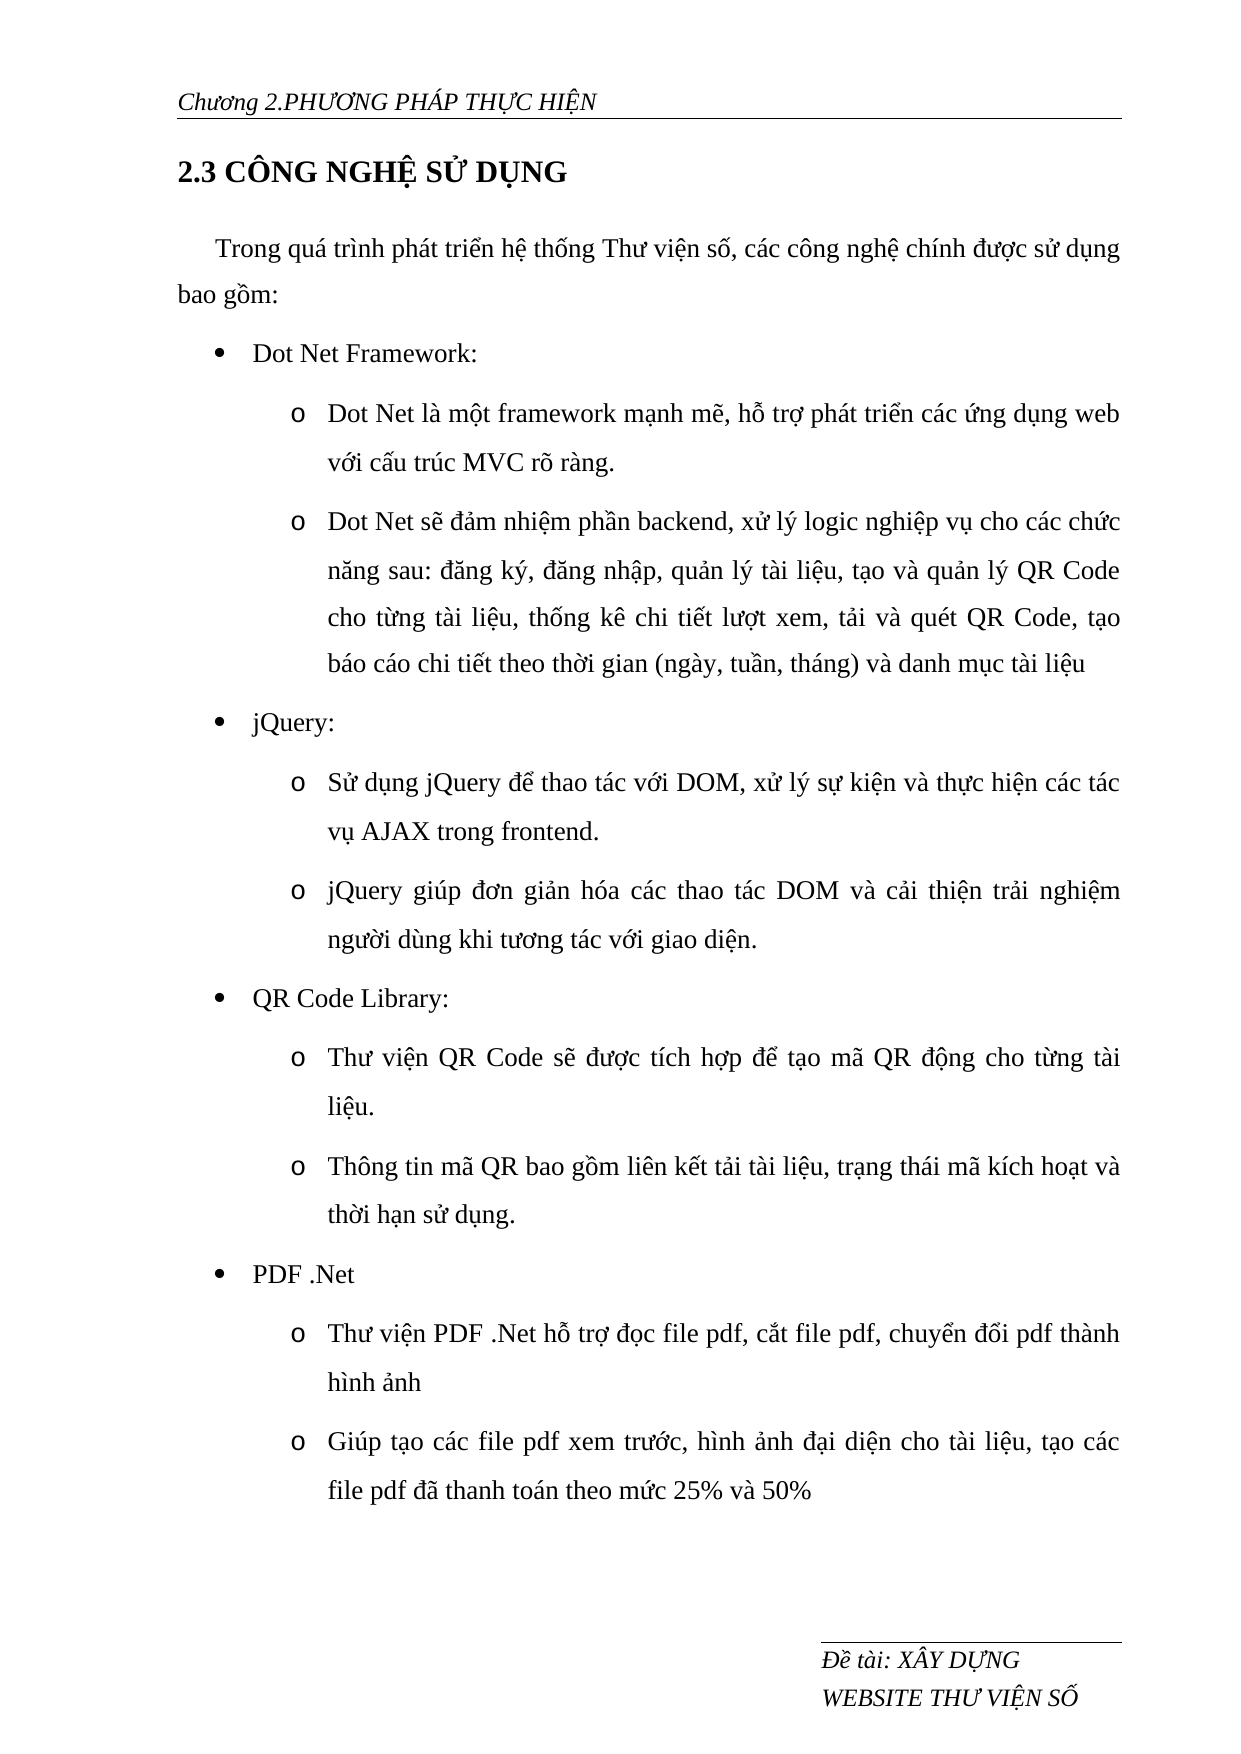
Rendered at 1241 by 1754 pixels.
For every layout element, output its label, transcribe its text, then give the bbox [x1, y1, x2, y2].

list Thư viện PDF .Net hỗ trợ đọc file pdf, cắt file pdf, chuyển đổi pdf thành hình ảnh [290, 1317, 1122, 1397]
list Thư viện QR Code sẽ được tích hợp để tạo mã QR động cho từng tài liệu. [290, 1042, 1122, 1122]
list jQuery giúp đơn giản hóa các thao tác DOM và cải thiện trải nghiệm người dùng khi tương tác với giao diện. [290, 874, 1122, 954]
list Thông tin mã QR bao gồm liên kết tải tài liệu, trạng thái mã kích hoạt và thời hạn sử dụng. [290, 1150, 1122, 1230]
list Dot Net sẽ đảm nhiệm phần backend, xử lý logic nghiệp vụ cho các chức năng sau: đăng ký, đăng nhập, quản lý tài liệu, tạo và quản lý QR Code cho từng tài liệu, thống kê chi tiết lượt xem, tải và quét QR Code, tạo báo cáo chi tiết theo thời gian (ngày, tuần, tháng) và danh mục tài liệu [290, 505, 1122, 678]
list Giúp tạo các file pdf xem trước, hình ảnh đại diện cho tài liệu, tạo các file pdf đã thanh toán theo mức 25% và 50% [290, 1425, 1122, 1505]
subtitle CÔNG NGHỆ SỬ DỤNG [177, 153, 1122, 189]
list QR Code Library: [215, 982, 1122, 1013]
list Sử dụng jQuery để thao tác với DOM, xử lý sự kiện và thực hiện các tác vụ AJAX trong frontend. [290, 766, 1122, 846]
list Dot Net là một framework mạnh mẽ, hỗ trợ phát triển các ứng dụng web với cấu trúc MVC rõ ràng. [290, 397, 1122, 477]
list PDF .Net [215, 1258, 1122, 1289]
list jQuery: [215, 707, 1122, 738]
text Trong quá trình phát triển hệ thống Thư viện số, các công nghệ chính được sử dụng bao gồm: [177, 232, 1122, 309]
list Dot Net Framework: [215, 338, 1122, 369]
